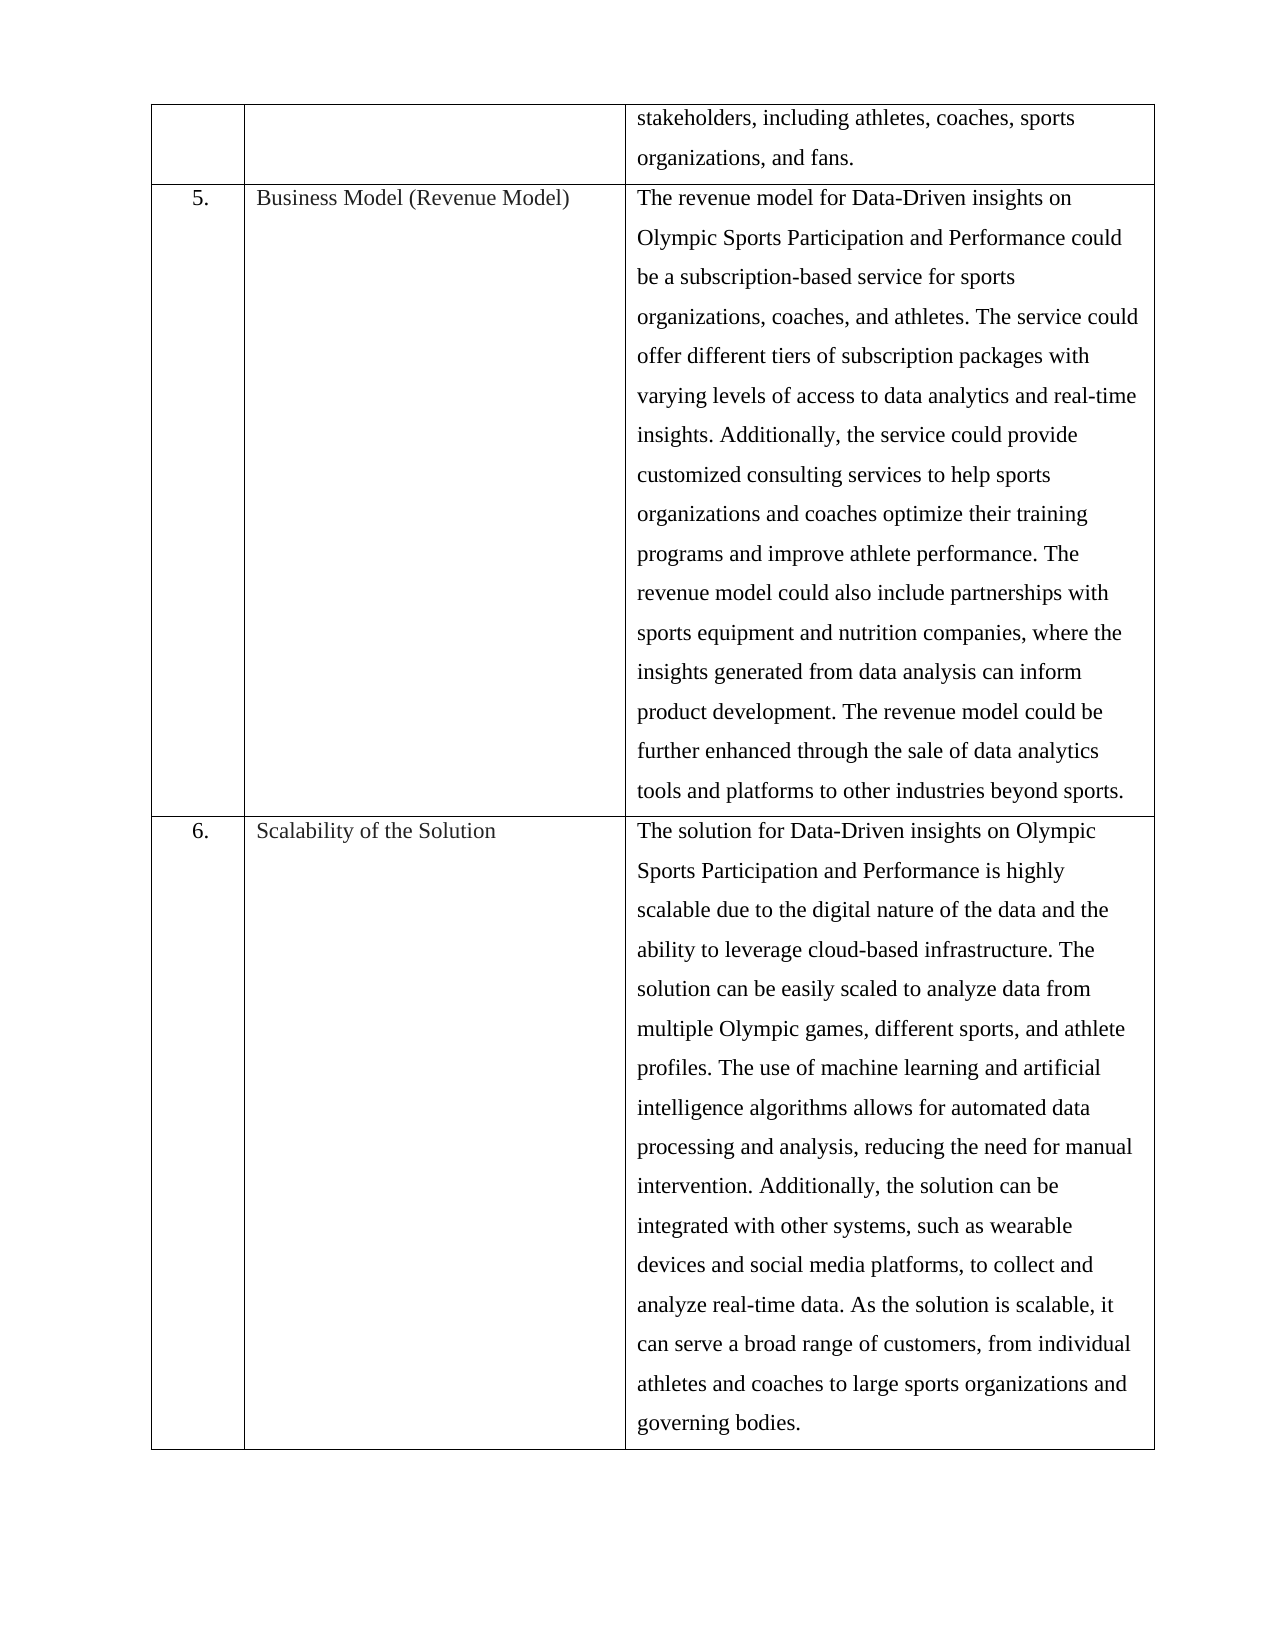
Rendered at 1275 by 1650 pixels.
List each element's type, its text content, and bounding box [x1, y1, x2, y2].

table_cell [245, 105, 625, 183]
table_cell [152, 185, 244, 816]
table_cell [626, 105, 1154, 183]
table_cell [152, 105, 244, 183]
table_cell [152, 817, 244, 1449]
table_cell The solution for Data-Driven insights on Olympic Sports Participation and Performance is highly scalable due to the digital nature of the data and the ability to leverage cloud-based infrastructure. The solution can be easily scaled to analyze data from multiple Olympic games, different sports, and athlete profiles. The use of machine learning and artificial intelligence algorithms allows for automated data processing and analysis, reducing the need for manual intervention. Additionally, the solution can be integrated with other systems, such as wearable devices and social media platforms, to collect and analyze real-time data. As the solution is scalable, it can serve a broad range of customers, from individual athletes and coaches to large sports organizations and governing bodies. [626, 817, 1154, 1449]
table_cell The revenue model for Data-Driven insights on Olympic Sports Participation and Performance could be a subscription-based service for sports organizations, coaches, and athletes. The service could offer different tiers of subscription packages with varying levels of access to data analytics and real-time insights. Additionally, the service could provide customized consulting services to help sports organizations and coaches optimize their training programs and improve athlete performance. The revenue model could also include partnerships with sports equipment and nutrition companies, where the insights generated from data analysis can inform product development. The revenue model could be further enhanced through the sale of data analytics tools and platforms to other industries beyond sports. [626, 185, 1154, 816]
table_cell Business Model (Revenue Model) [245, 185, 625, 816]
table_cell Scalability of the Solution [245, 817, 625, 1449]
